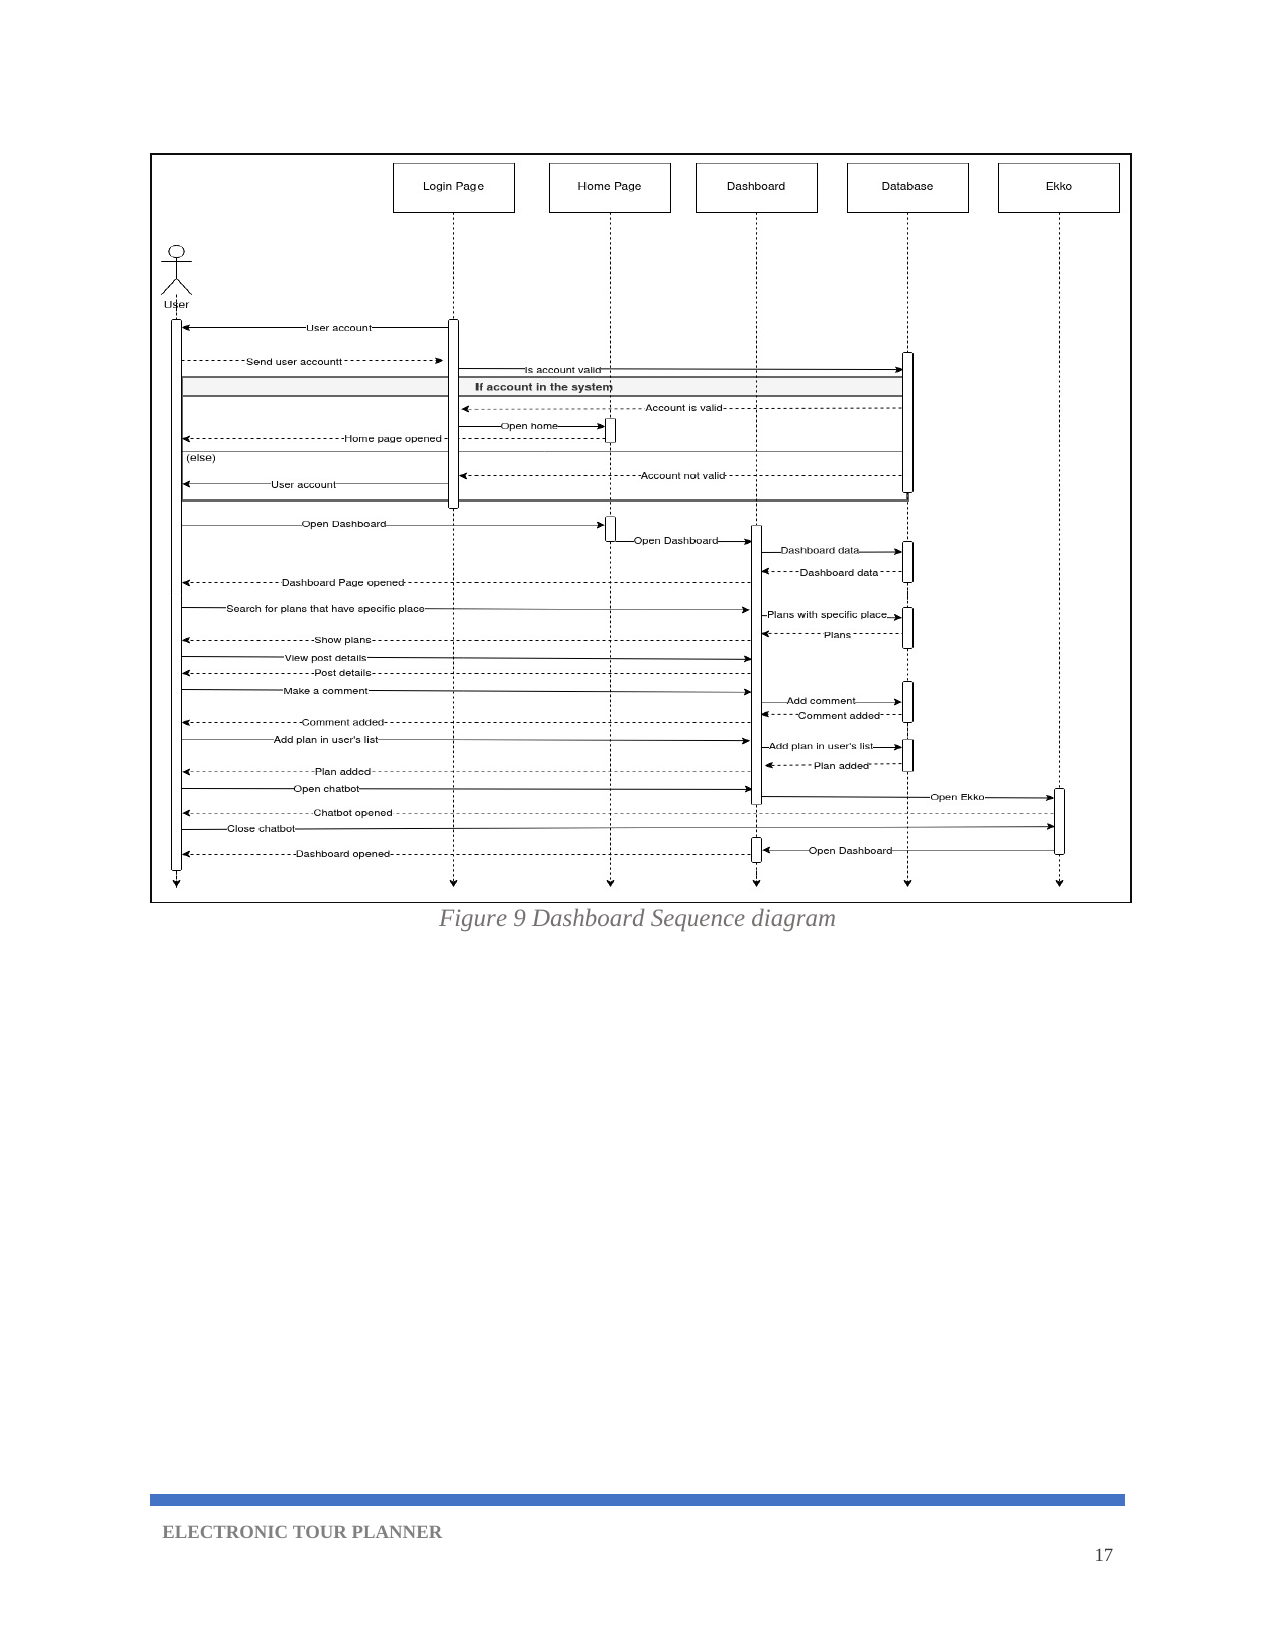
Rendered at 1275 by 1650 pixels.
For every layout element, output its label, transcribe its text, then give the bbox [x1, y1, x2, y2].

text Figure 9 Dashboard Sequence diagram [150, 903, 1125, 932]
picture [152, 155, 1130, 902]
